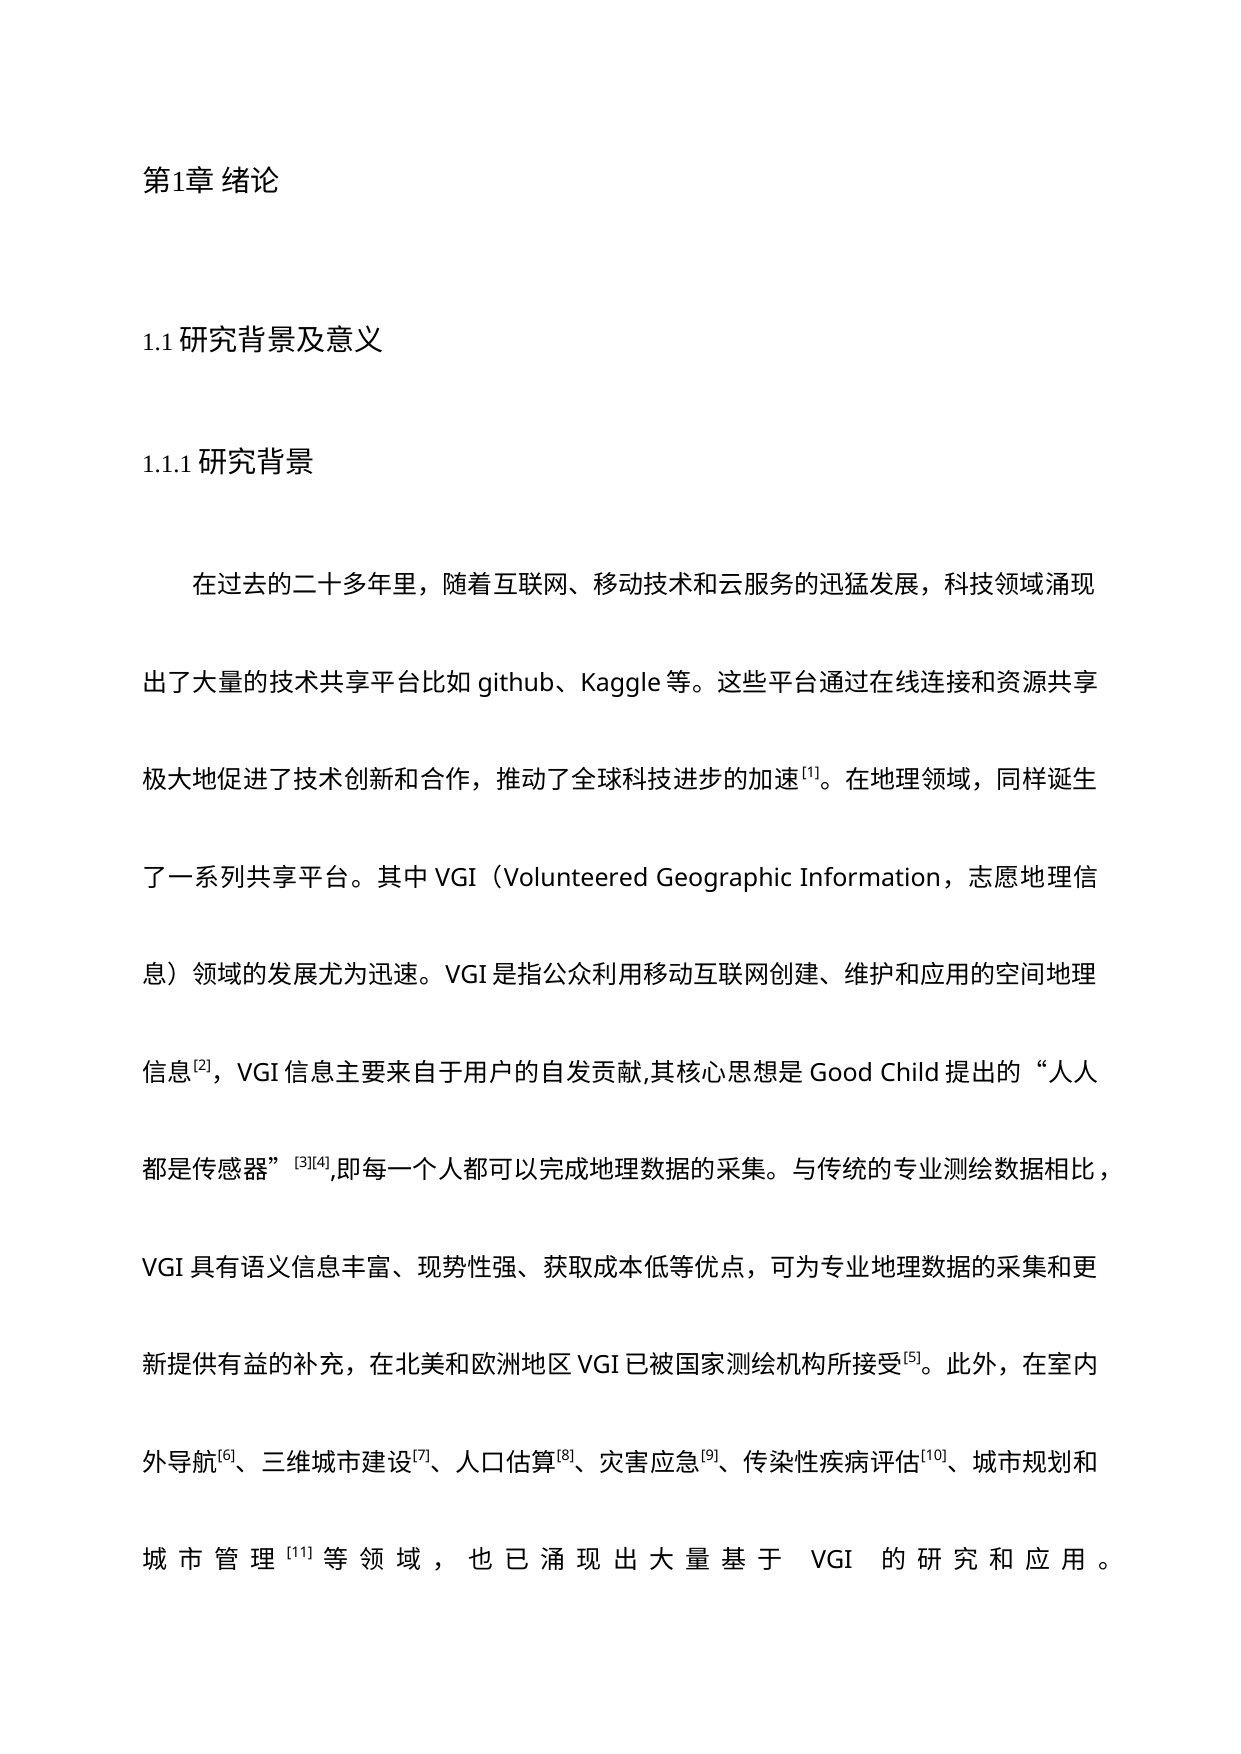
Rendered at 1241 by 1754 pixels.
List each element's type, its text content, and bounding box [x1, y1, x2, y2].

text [142, 551, 1098, 1591]
subtitle 研究背景 [142, 428, 1098, 493]
subtitle 研究背景及意义 [142, 305, 1098, 370]
subtitle 绪论 [142, 146, 1098, 211]
